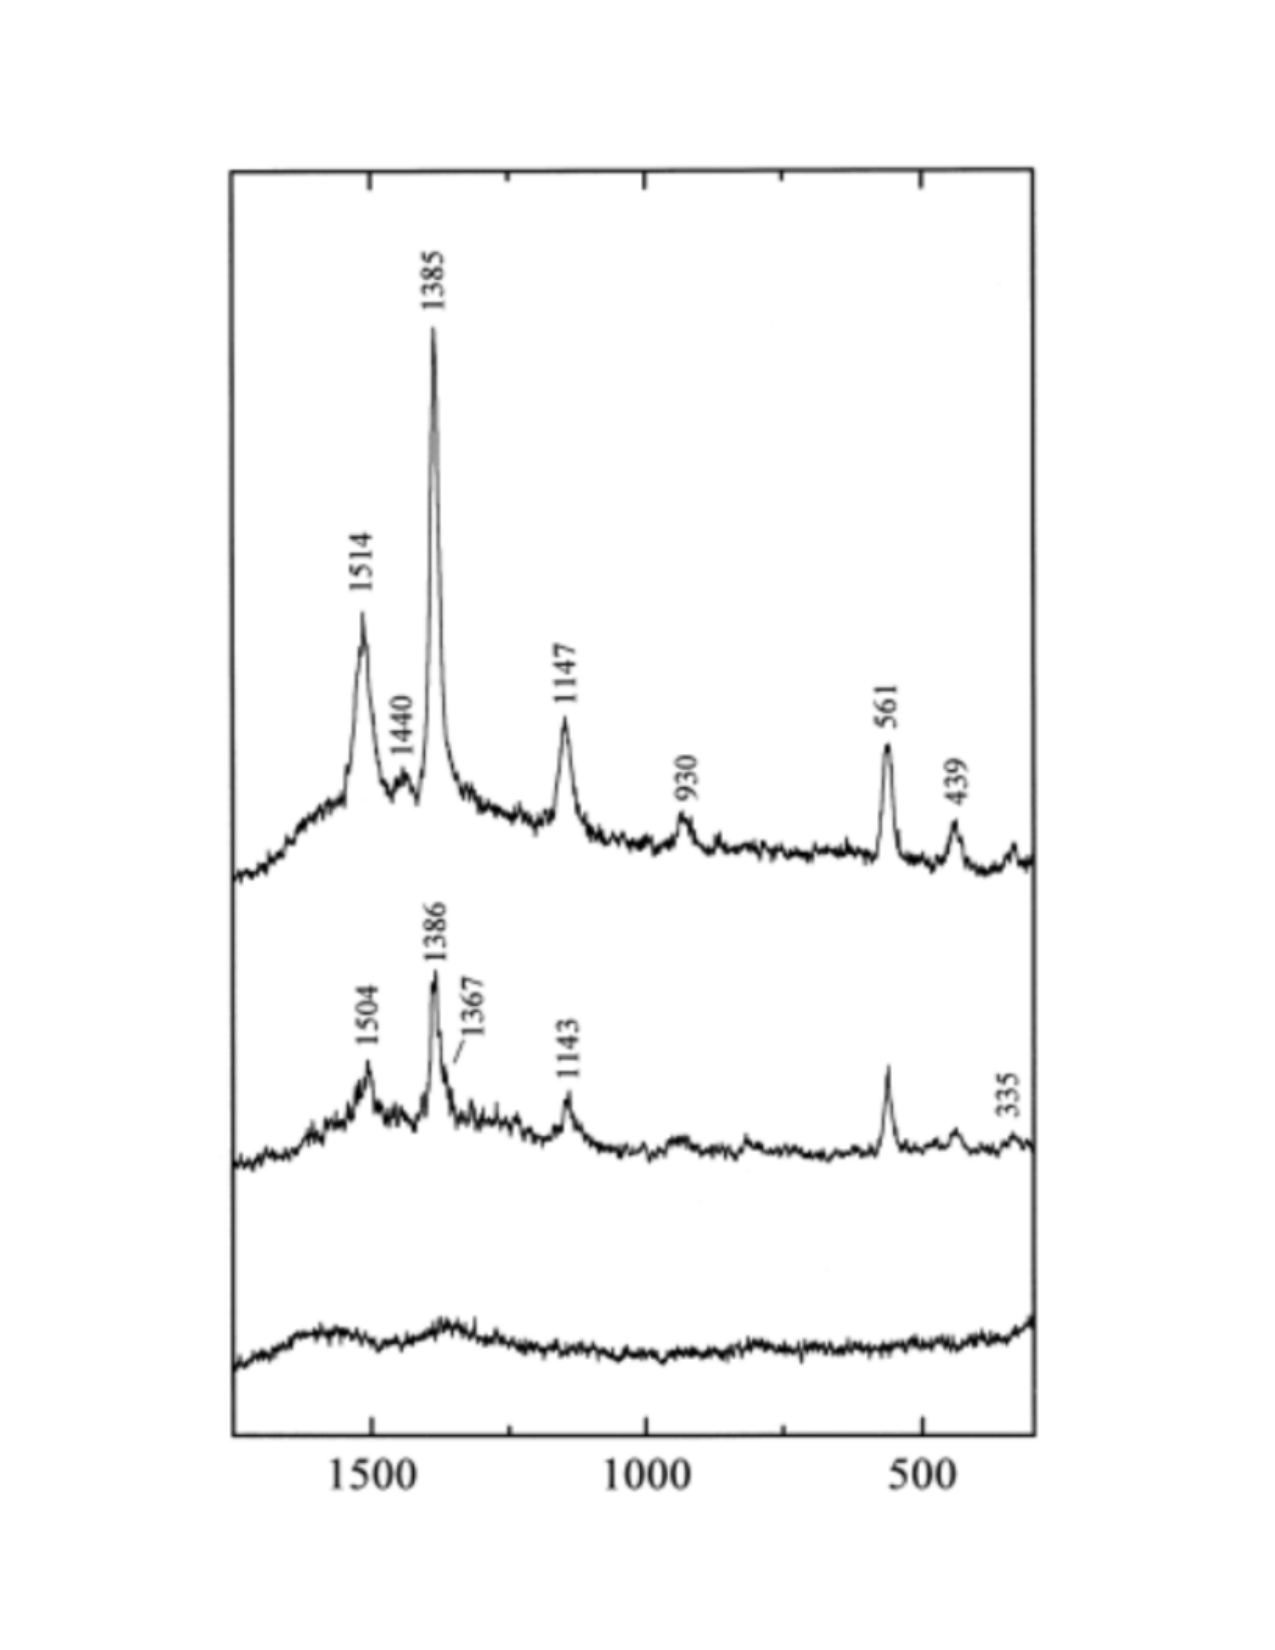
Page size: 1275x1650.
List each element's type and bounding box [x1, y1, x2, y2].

picture [208, 150, 1067, 1496]
